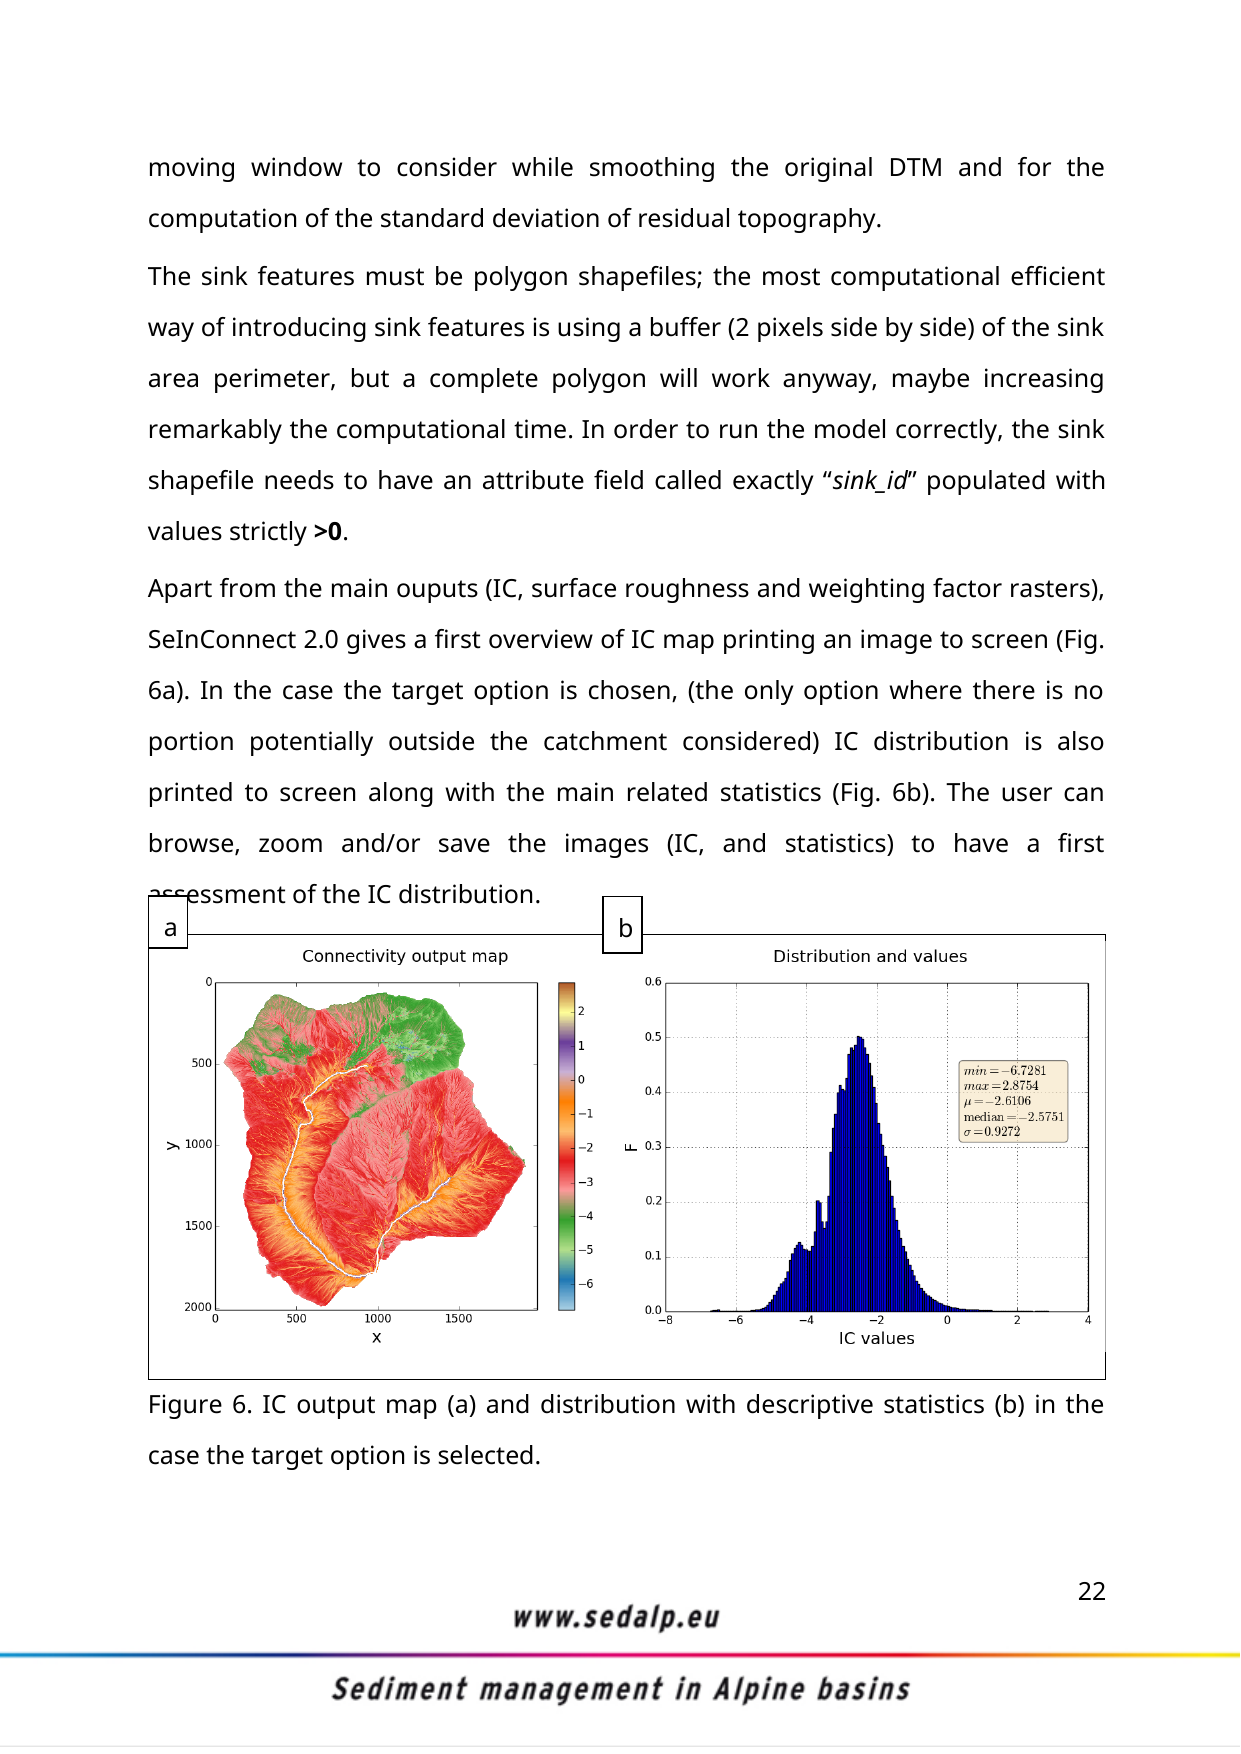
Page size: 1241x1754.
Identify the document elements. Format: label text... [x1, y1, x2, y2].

text Figure 6. IC output map (a) and distribution with descriptive statistics (b) in the case the target option is selected. [148, 1386, 1106, 1472]
picture [159, 941, 603, 1350]
text The sink features must be polygon shapefiles; the most computational efficient way of introducing sink features is using a buffer (2 pixels side by side) of the sink area perimeter, but a complete polygon will work anyway, maybe increasing remarkably the computational time. In order to run the model correctly, the sink shapefile needs to have an attribute field called exactly “sink_id” populated with values strictly >0. [148, 258, 1106, 547]
picture [613, 941, 1106, 1352]
picture [0, 1567, 1240, 1748]
table_header [643, 935, 1105, 941]
table_header [188, 935, 602, 941]
table_header [603, 954, 1105, 1379]
table_header [149, 949, 602, 1379]
text Apart from the main ouputs (IC, surface roughness and weighting factor rasters), SeInConnect 2.0 gives a first overview of IC map printing an image to screen (Fig. 6a). In the case the target option is chosen, (the only option where there is no portion potentially outside the catchment considered) IC distribution is also printed to screen along with the main related statistics (Fig. 6b). The user can browse, zoom and/or save the images (IC, and statistics) to have a first assessment of the IC distribution. [148, 571, 1106, 911]
